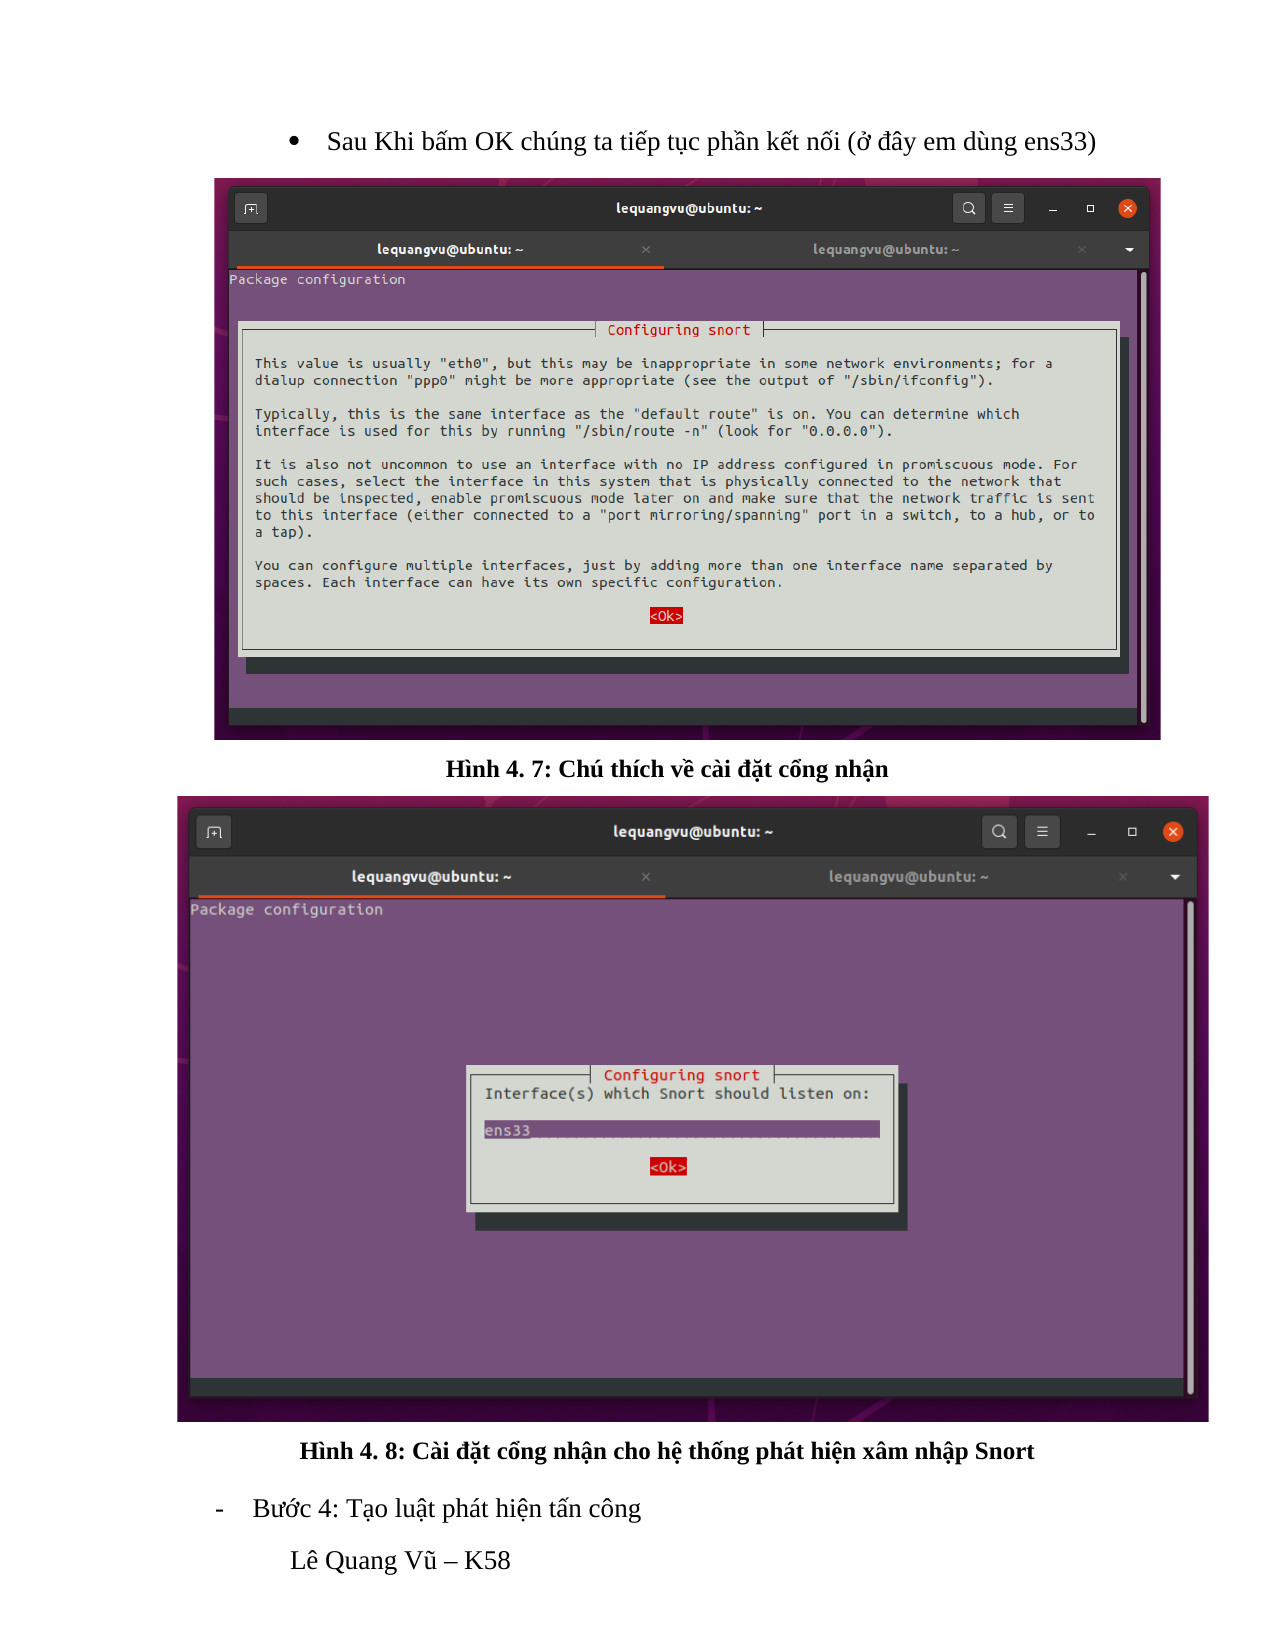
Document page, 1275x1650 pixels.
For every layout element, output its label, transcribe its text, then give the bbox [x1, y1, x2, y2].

picture [214, 178, 1161, 740]
picture [177, 796, 1209, 1422]
text Hình 4. 8: Cài đặt cổng nhận cho hệ thống phát hiện xâm nhập Snort [177, 1436, 1157, 1465]
list Bước 4: Tạo luật phát hiện tấn công [215, 1492, 1157, 1523]
text Hình 4. 7: Chú thích về cài đặt cổng nhận [177, 754, 1157, 782]
list Sau Khi bấm OK chúng ta tiếp tục phần kết nối (ở đây em dùng ens33) [289, 125, 1157, 157]
